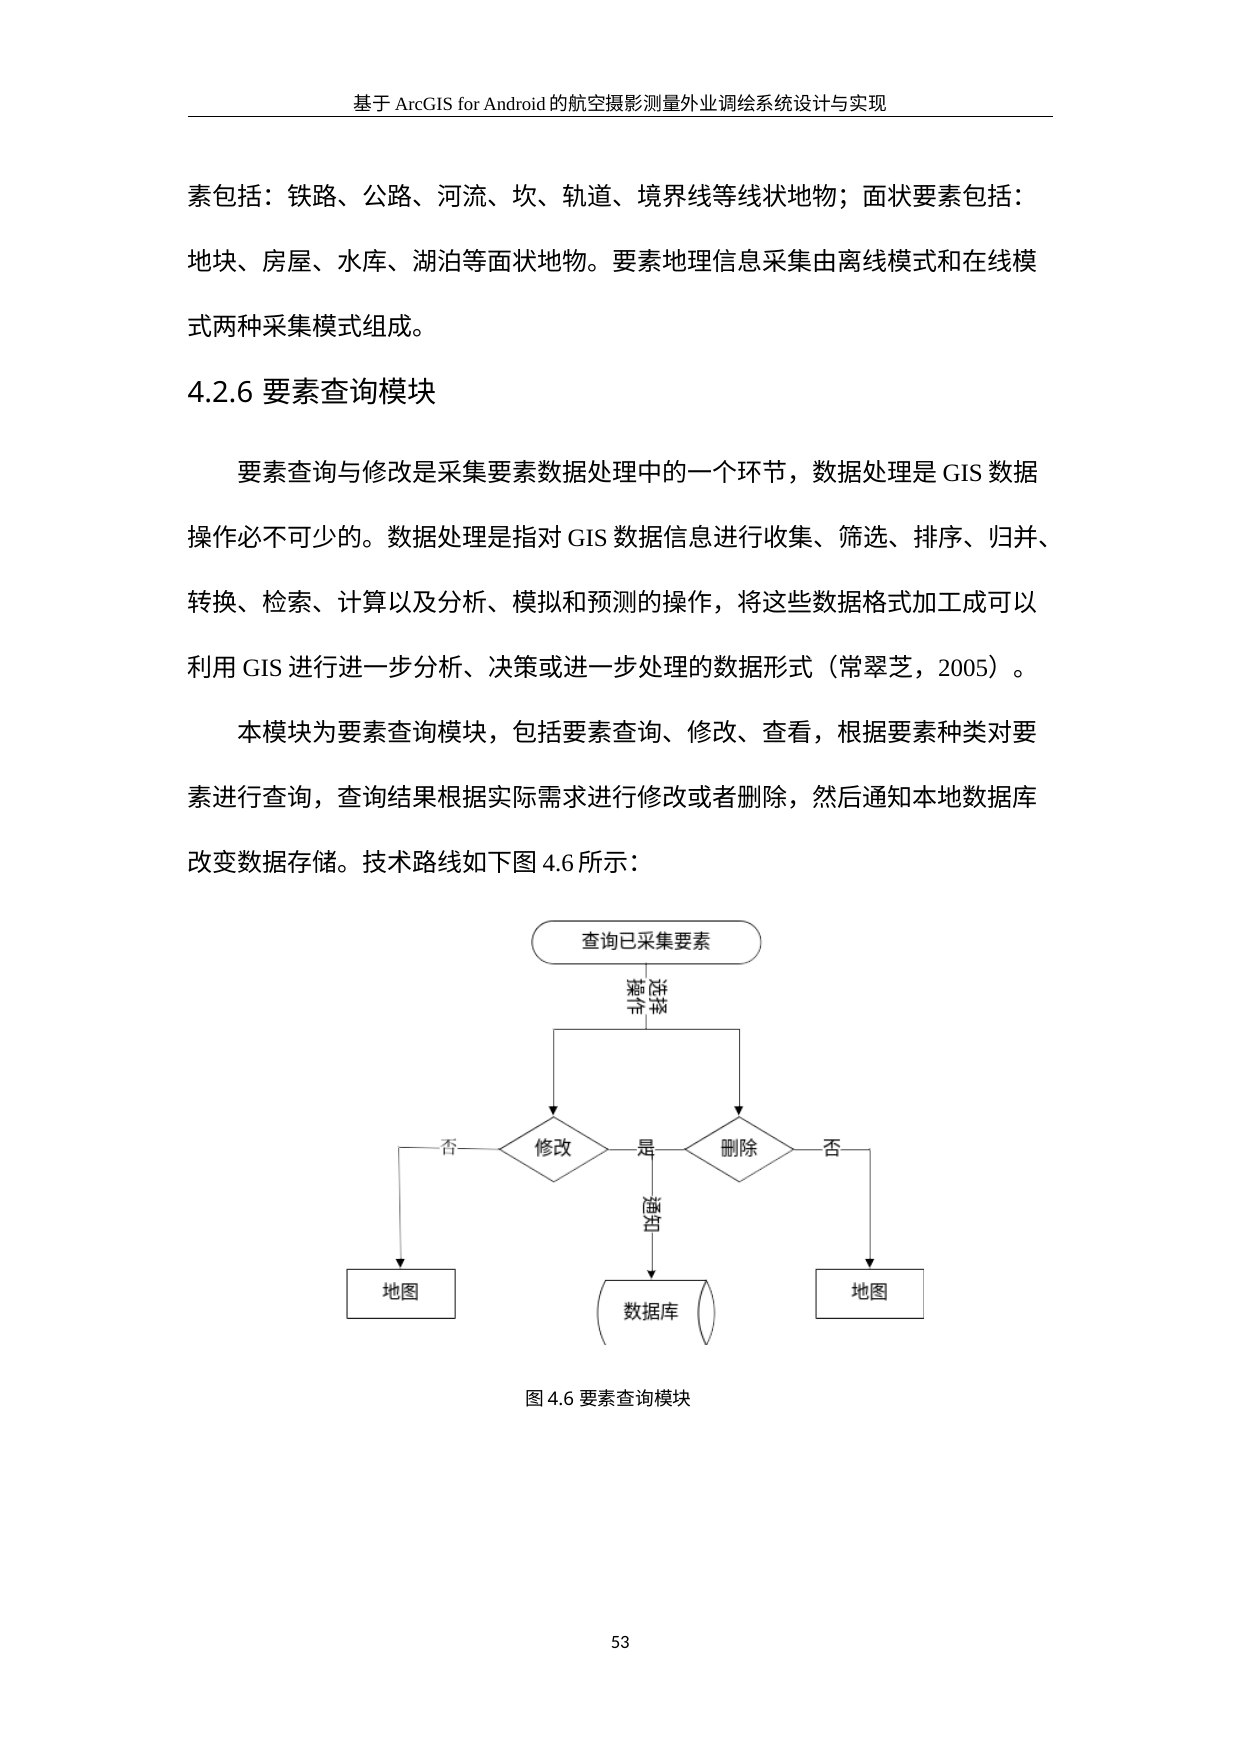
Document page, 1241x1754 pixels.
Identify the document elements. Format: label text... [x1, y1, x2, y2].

text 本模块为要素查询模块，包括要素查询、修改、查看，根据要素种类对要素进行查询，查询结果根据实际需求进行修改或者删除，然后通知本地数据库改变数据存储。技术路线如下图4.6所示： [187, 698, 1053, 893]
text 图4.6 要素查询模块 [187, 1381, 1053, 1413]
text 要素查询与修改是采集要素数据处理中的一个环节，数据处理是GIS数据操作必不可少的。数据处理是指对GIS数据信息进行收集、筛选、排序、归并、转换、检索、计算以及分析、模拟和预测的操作，将这些数据格式加工成可以利用GIS进行进一步分析、决策或进一步处理的数据形式（常翠芝，2005）。 [187, 438, 1053, 698]
subtitle 4.2.6 要素查询模块 [187, 357, 1053, 422]
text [187, 162, 1053, 357]
